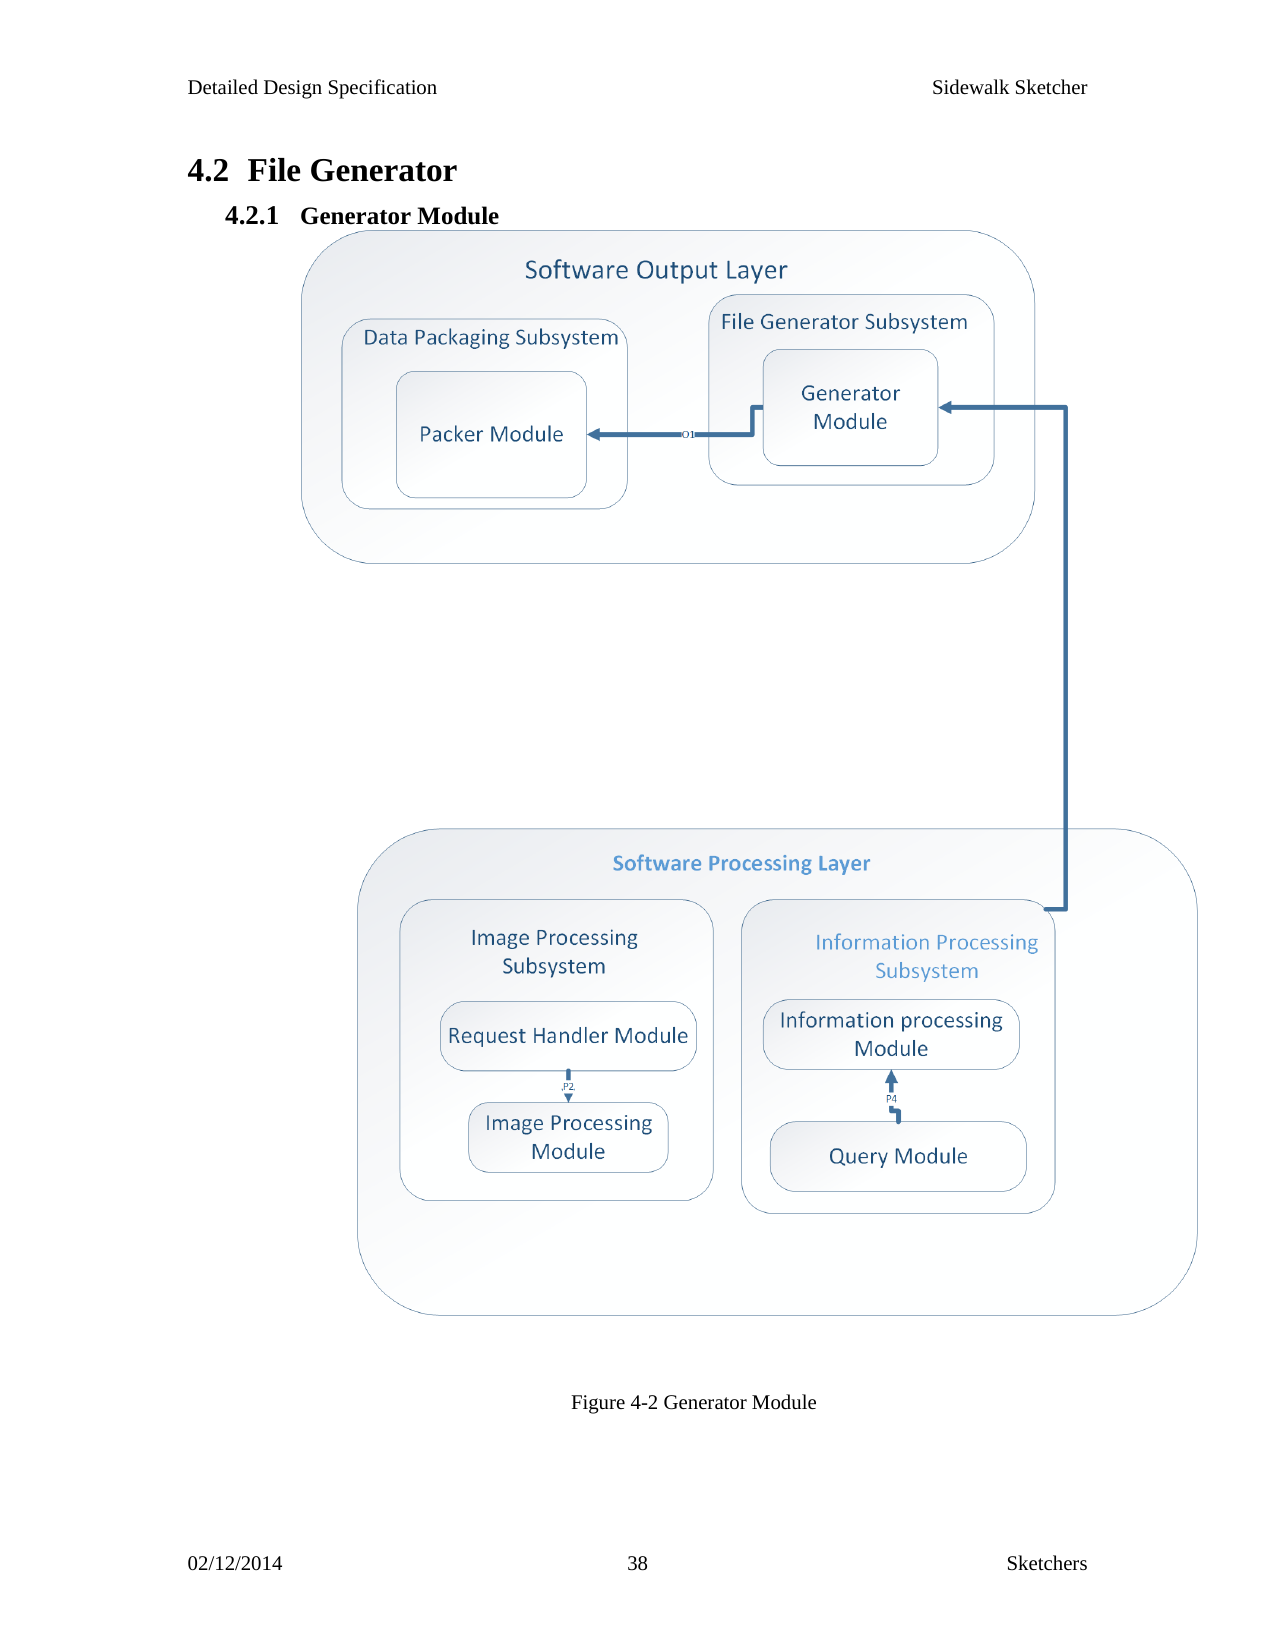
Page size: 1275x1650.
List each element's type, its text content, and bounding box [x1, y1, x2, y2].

text Figure 4-2 Generator Module [300, 1390, 1087, 1414]
picture [300, 230, 1198, 1316]
subtitle File Generator [187, 150, 1087, 188]
